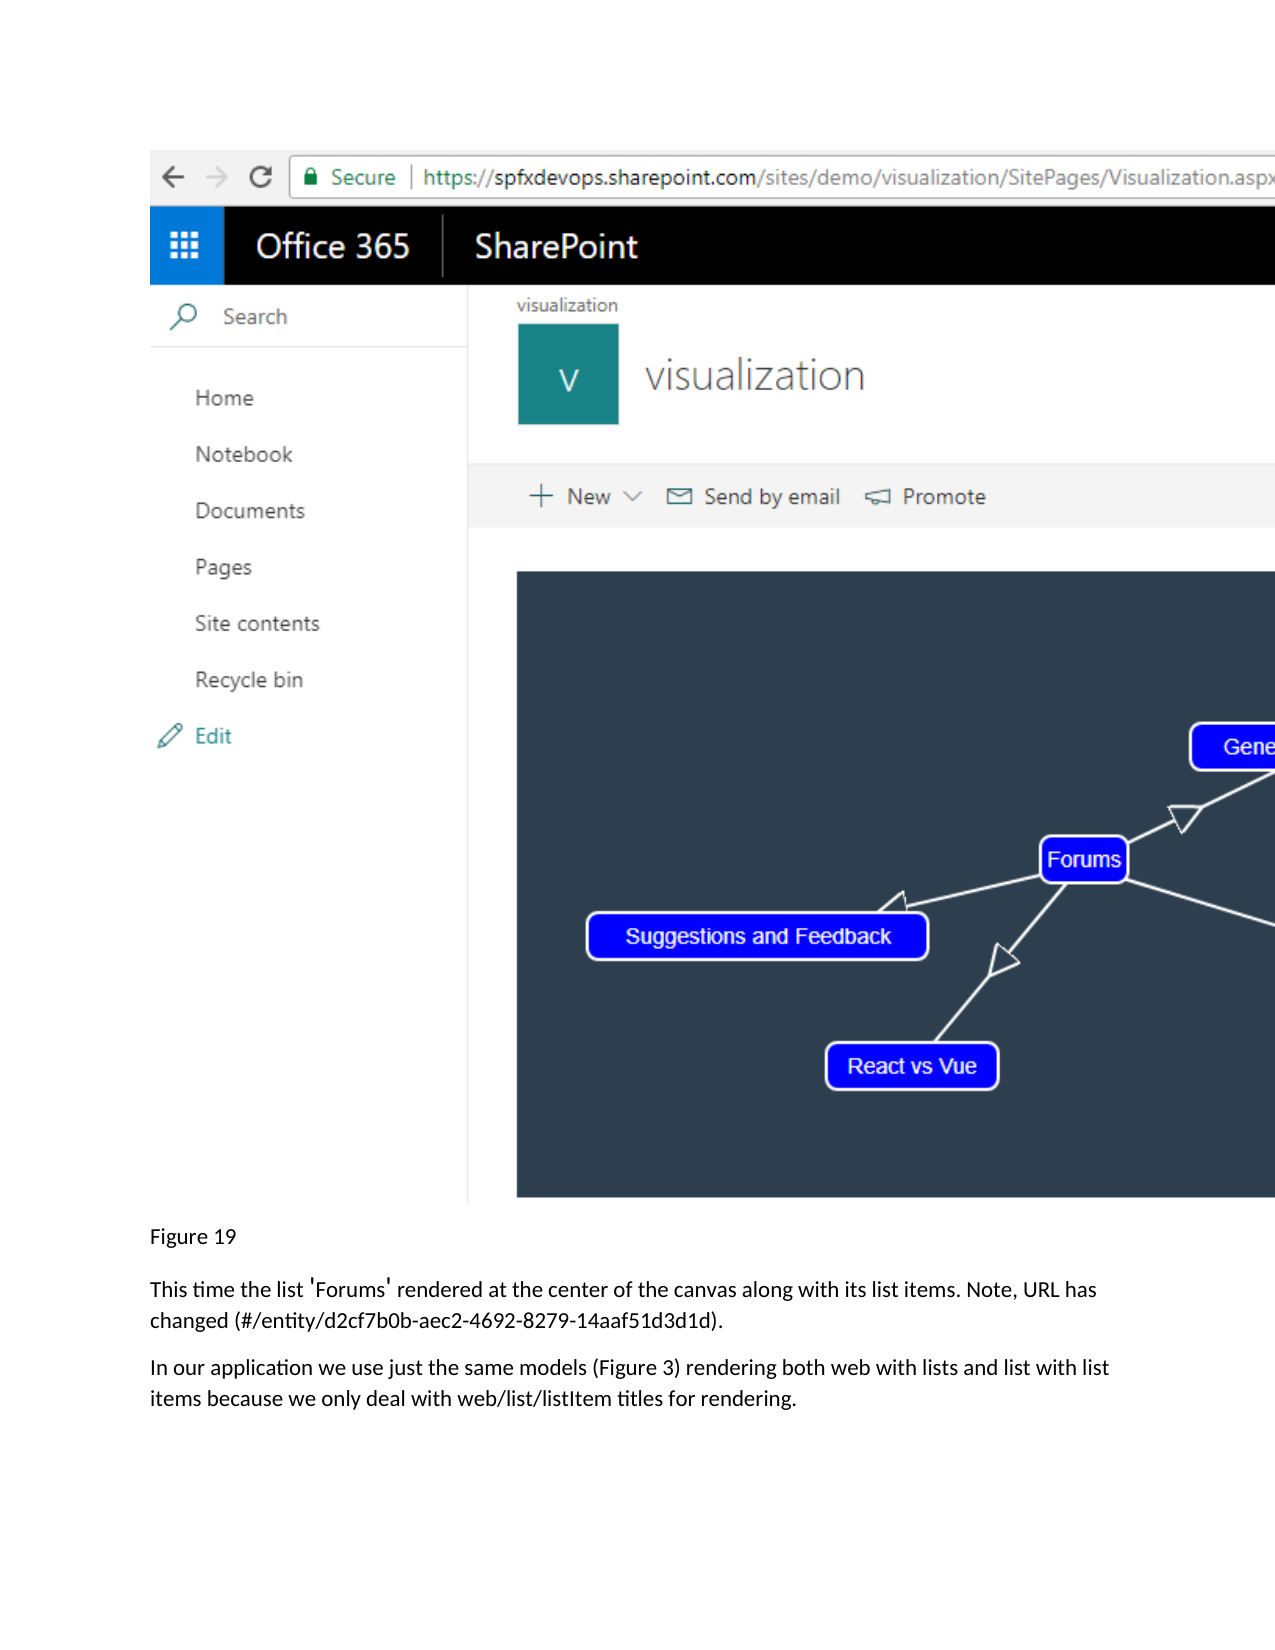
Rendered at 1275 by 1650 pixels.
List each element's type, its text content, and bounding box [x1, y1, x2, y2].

text This time the list 'Forums' rendered at the center of the canvas along with its list items. Note, URL has changed (#/entity/d2cf7b0b-aec2-4692-8279-14aaf51d3d1d). [150, 1269, 1125, 1335]
text In our application we use just the same models (Figure 3) rendering both web with lists and list with list items because we only deal with web/list/listItem titles for rendering. [150, 1353, 1125, 1412]
picture [150, 150, 1275, 1204]
text Figure 19 [150, 1222, 1125, 1250]
